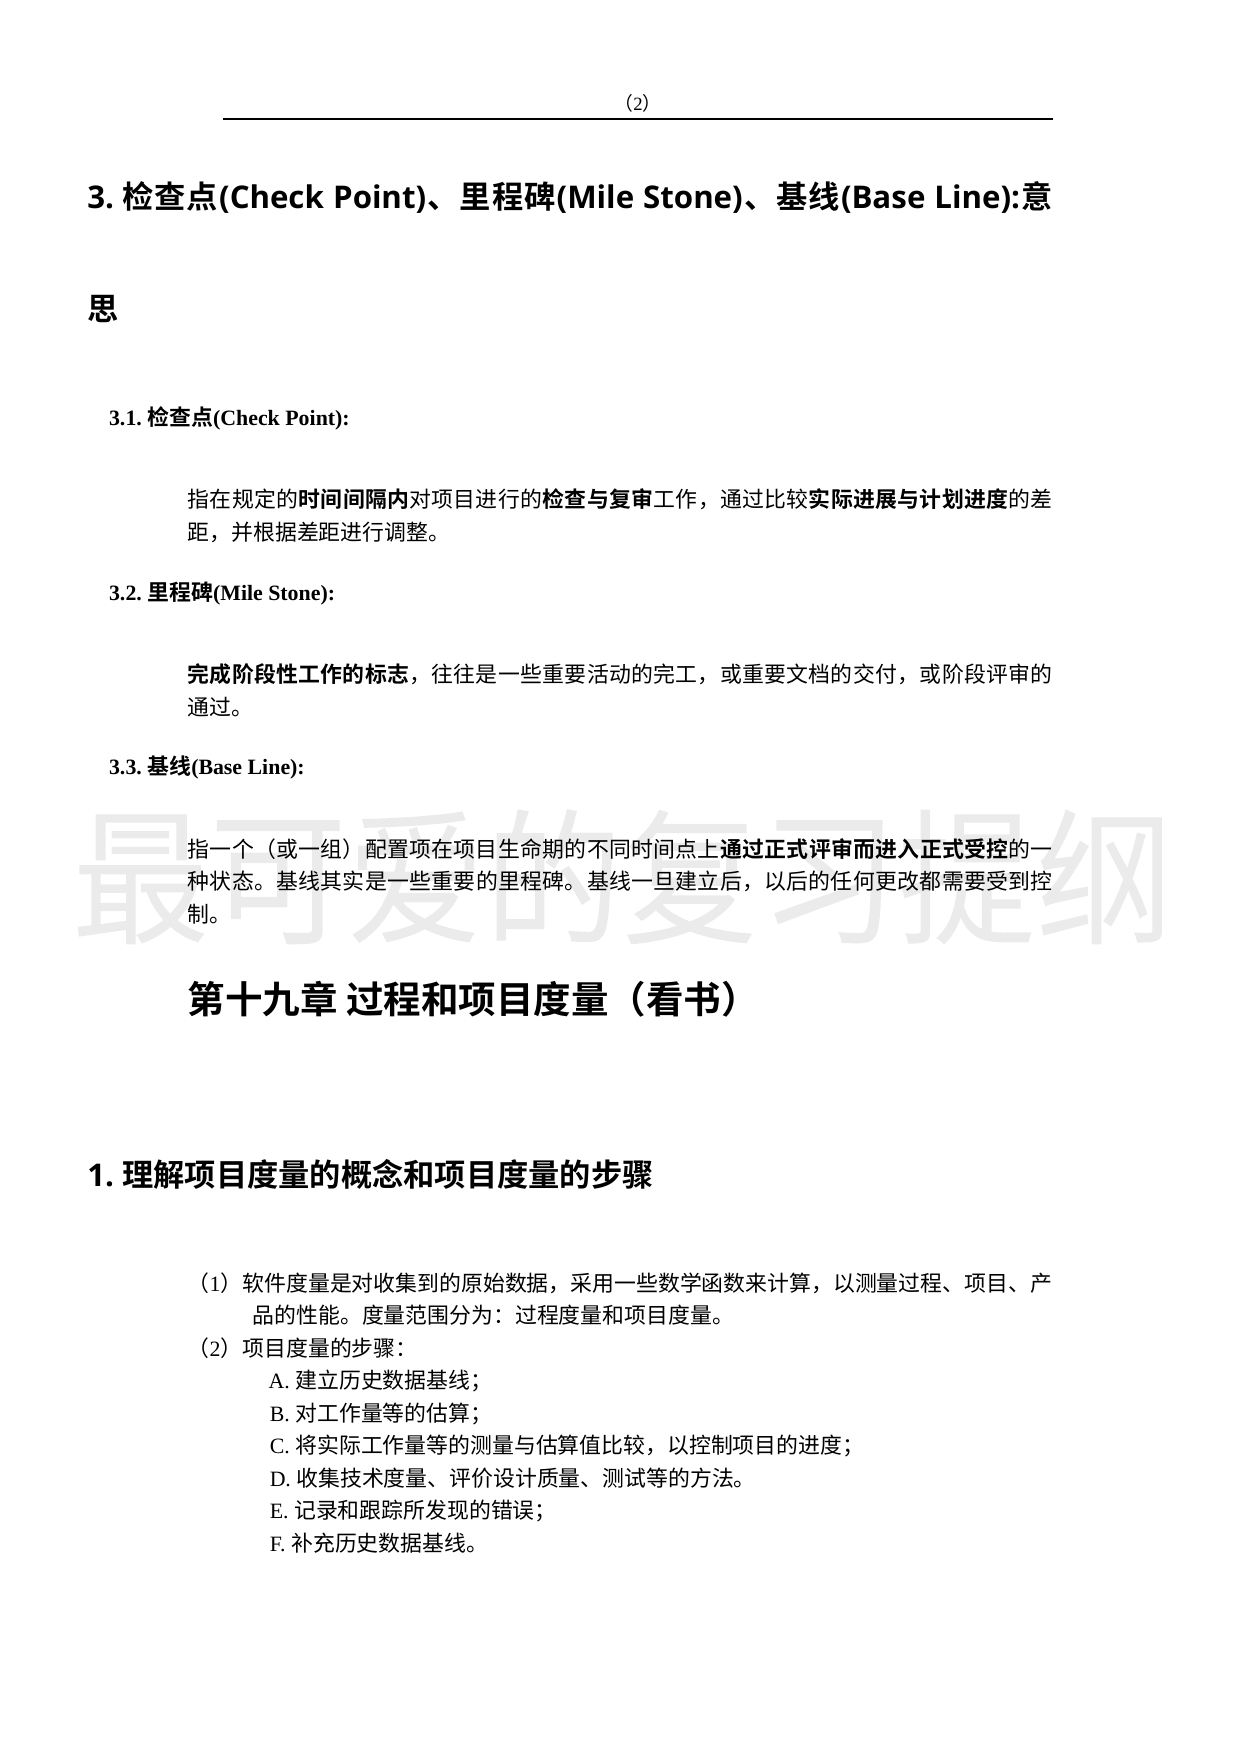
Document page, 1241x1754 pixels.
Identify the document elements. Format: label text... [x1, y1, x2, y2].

list 项目度量的步骤： [187, 1330, 1053, 1363]
list 指在规定的时间间隔内对项目进行的检查与复审工作，通过比较实际进展与计划进度的差距，并根据差距进行调整。 [187, 482, 1053, 547]
list 将实际工作量等的测量与估算值比较，以控制项目的进度； [247, 1428, 1053, 1460]
subtitle 理解项目度量的概念和项目度量的步骤 [87, 1140, 1053, 1205]
list 软件度量是对收集到的原始数据，采用一些数学函数来计算，以测量过程、项目、产品的性能。度量范围分为：过程度量和项目度量。 [187, 1265, 1053, 1330]
list 指一个（或一组）配置项在项目生命期的不同时间点上通过正式评审而进入正式受控的一种状态。基线其实是一些重要的里程碑。基线一旦建立后，以后的任何更改都需要受到控制。 [187, 831, 1053, 929]
list 记录和跟踪所发现的错误； [247, 1493, 1053, 1525]
subtitle 基线(Base Line): [109, 749, 1053, 781]
subtitle 过程和项目度量（看书） [187, 964, 1053, 1029]
list 收集技术度量、评价设计质量、测试等的方法。 [247, 1460, 1053, 1493]
list 对工作量等的估算； [247, 1395, 1053, 1428]
subtitle 检查点(Check Point)、里程碑(Mile Stone)、基线(Base Line):意思 [87, 162, 1053, 339]
list 建立历史数据基线； [247, 1363, 1053, 1395]
list 补充历史数据基线。 [247, 1525, 1053, 1558]
list 完成阶段性工作的标志，往往是一些重要活动的完工，或重要文档的交付，或阶段评审的通过。 [187, 657, 1053, 722]
subtitle 里程碑(Mile Stone): [109, 574, 1053, 607]
subtitle 检查点(Check Point): [109, 399, 1053, 432]
